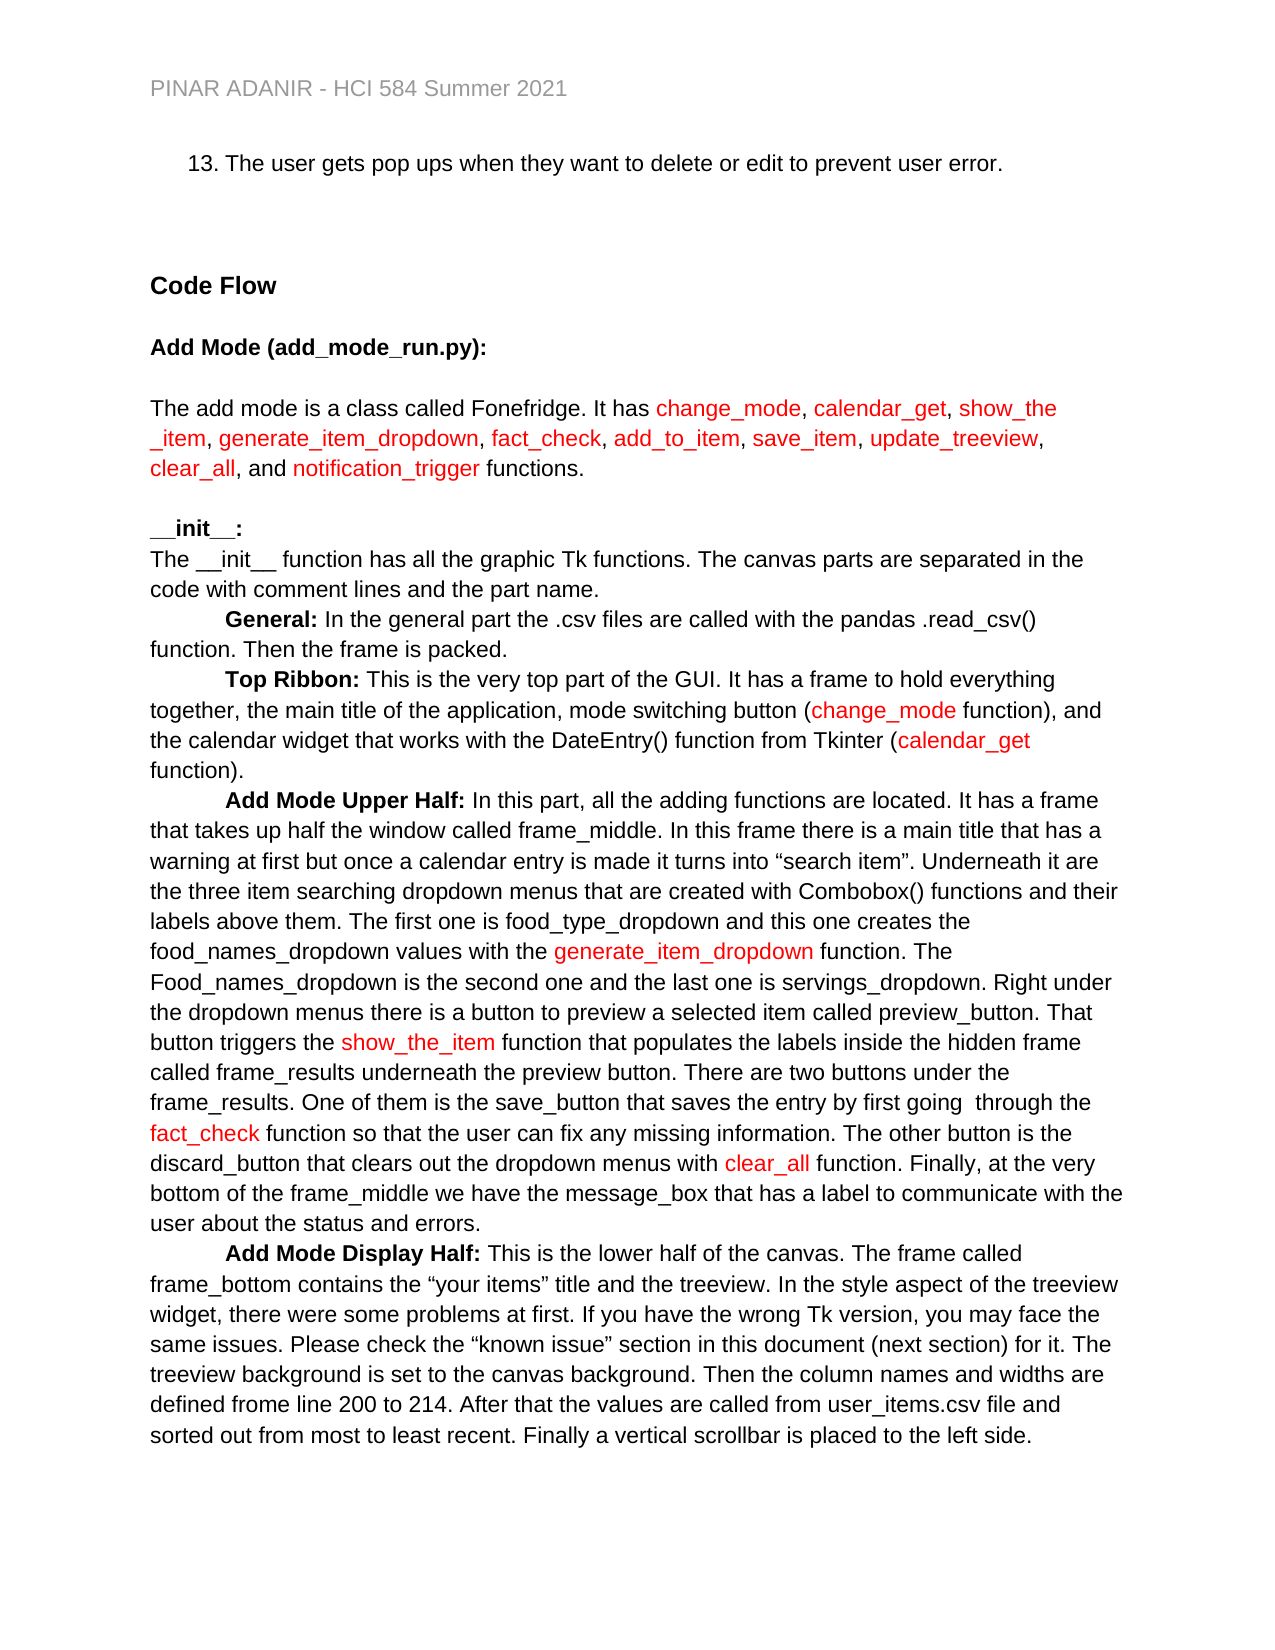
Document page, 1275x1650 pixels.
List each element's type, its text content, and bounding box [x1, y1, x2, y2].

text Code Flow [150, 271, 1125, 299]
text Top Ribbon: This is the very top part of the GUI. It has a frame to hold everything together, the main title of the application, mode switching button (change_mode function), and the calendar widget that works with the DateEntry() function from Tkinter (calendar_get function). [150, 666, 1125, 783]
text General: In the general part the .csv files are called with the pandas .read_csv() function. Then the frame is packed. [150, 606, 1125, 662]
text Add Mode Upper Half: In this part, all the adding functions are located. It has a frame that takes up half the window called frame_middle. In this frame there is a main title that has a warning at first but once a calendar entry is made it turns into “search item”. Underneath it are the three item searching dropdown menus that are created with Combobox() functions and their labels above them. The first one is food_type_dropdown and this one creates the food_names_dropdown values with the generate_item_dropdown function. The Food_names_dropdown is the second one and the last one is servings_dropdown. Right under the dropdown menus there is a button to preview a selected item called preview_button. That button triggers the show_the_item function that populates the labels inside the hidden frame called frame_results underneath the preview button. There are two buttons under the frame_results. One of them is the save_button that saves the entry by first going through the fact_check function so that the user can fix any missing information. The other button is the discard_button that clears out the dropdown menus with clear_all function. Finally, at the very bottom of the frame_middle we have the message_box that has a label to communicate with the user about the status and errors. [150, 787, 1125, 1236]
text Add Mode (add_mode_run.py): [150, 334, 1125, 360]
text Add Mode Display Half: This is the lower half of the canvas. The frame called frame_bottom contains the “your items” title and the treeview. In the style aspect of the treeview widget, there were some problems at first. If you have the wrong Tk version, you may face the same issues. Please check the “known issue” section in this document (next section) for it. The treeview background is set to the canvas background. Then the column names and widths are defined frome line 200 to 214. After that the values are called from user_items.csv file and sorted out from most to least recent. Finally a vertical scrollbar is placed to the left side. [150, 1240, 1125, 1448]
text The add mode is a class called Fonefridge. It has change_mode, calendar_get, show_the _item, generate_item_dropdown, fact_check, add_to_item, save_item, update_treeview, clear_all, and notification_trigger functions. [150, 394, 1125, 481]
text The __init__ function has all the graphic Tk functions. The canvas parts are separated in the code with comment lines and the part name. [150, 546, 1125, 602]
list The user gets pop ups when they want to delete or edit to prevent user error. [187, 150, 1125, 176]
text __init__: [150, 515, 1125, 542]
